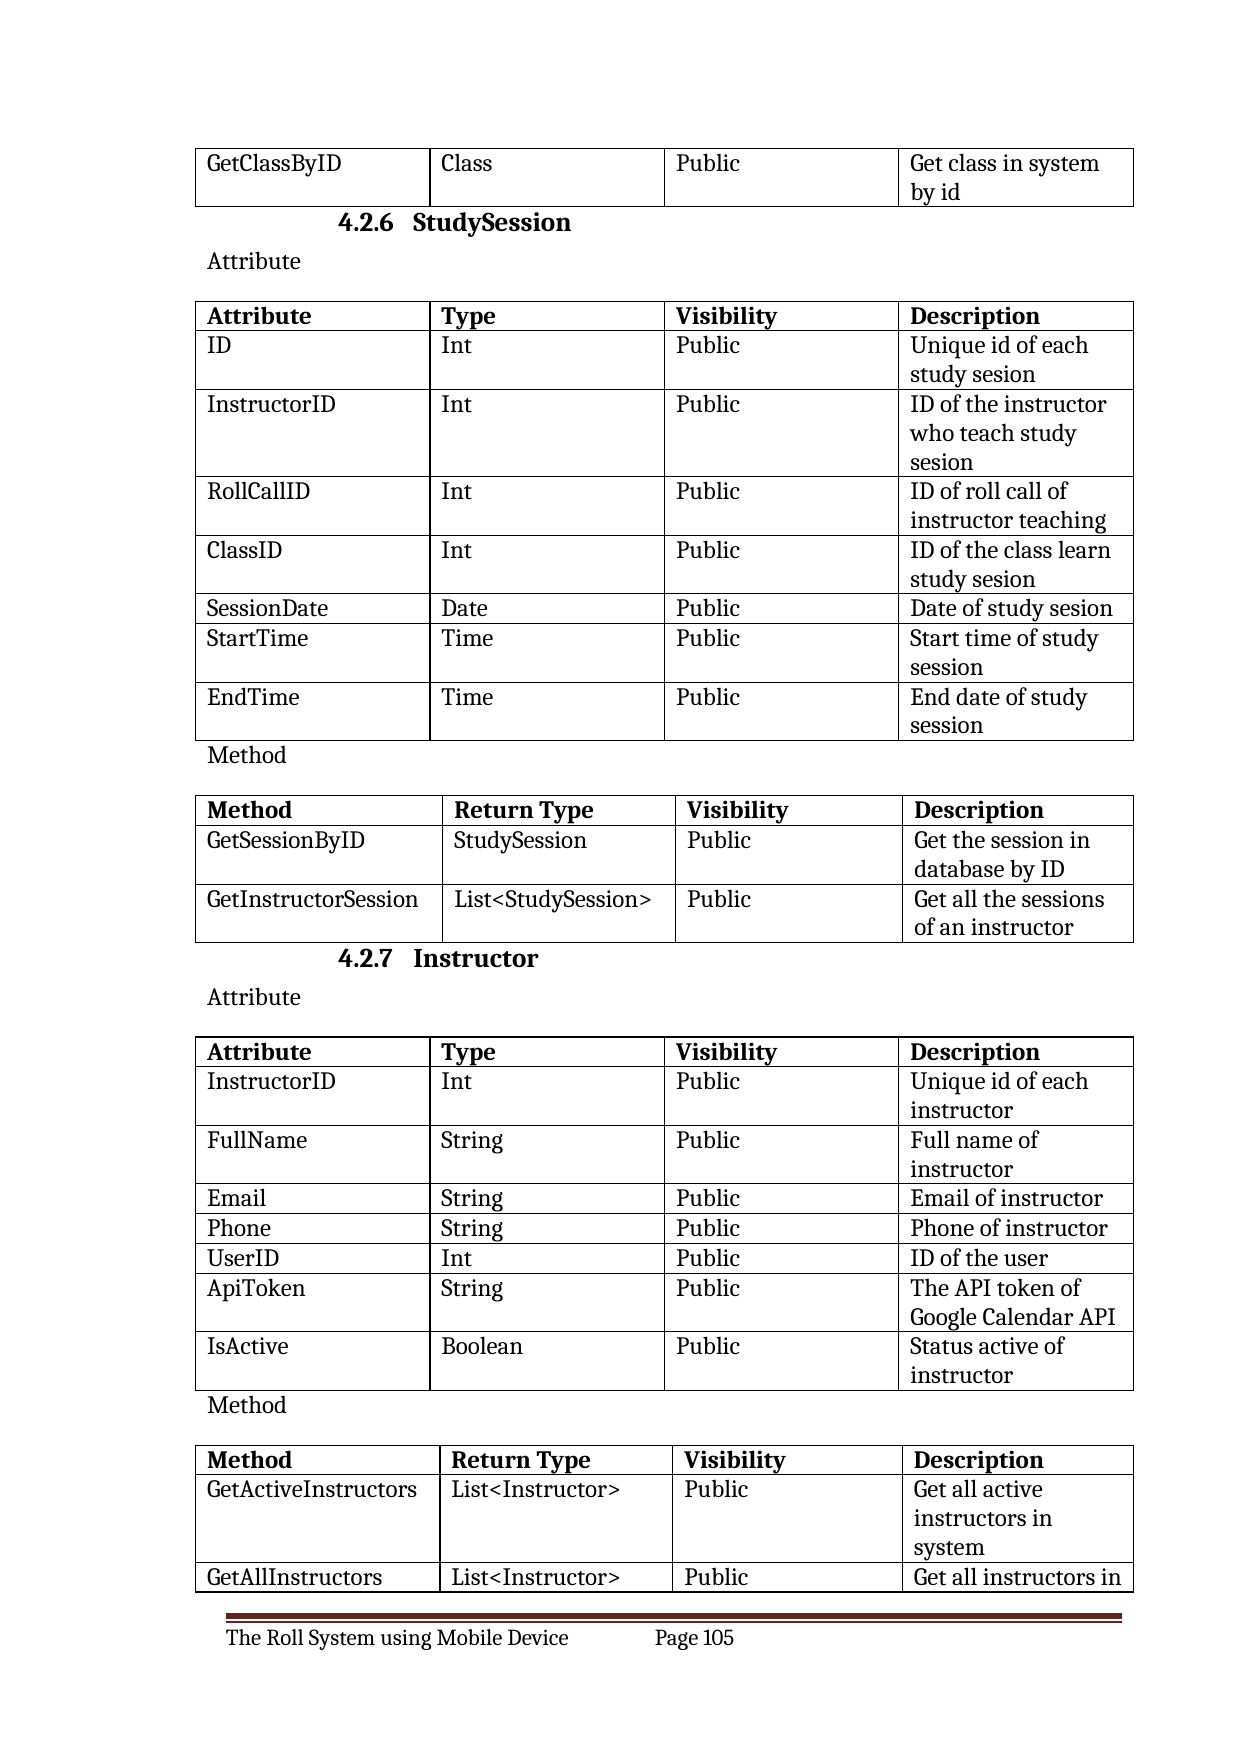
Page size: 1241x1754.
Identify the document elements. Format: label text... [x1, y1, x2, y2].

subtitle Instructor [338, 943, 1122, 974]
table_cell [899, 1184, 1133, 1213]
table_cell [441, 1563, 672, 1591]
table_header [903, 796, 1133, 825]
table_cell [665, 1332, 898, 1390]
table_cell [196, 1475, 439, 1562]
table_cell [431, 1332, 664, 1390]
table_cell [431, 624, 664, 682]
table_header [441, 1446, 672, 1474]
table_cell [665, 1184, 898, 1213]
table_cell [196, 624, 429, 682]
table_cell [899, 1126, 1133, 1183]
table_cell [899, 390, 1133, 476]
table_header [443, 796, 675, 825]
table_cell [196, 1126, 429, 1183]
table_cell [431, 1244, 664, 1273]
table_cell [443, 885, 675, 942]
subtitle StudySession [338, 207, 1122, 238]
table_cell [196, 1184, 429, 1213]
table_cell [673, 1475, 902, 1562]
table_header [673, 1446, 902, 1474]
text Method [207, 741, 1122, 770]
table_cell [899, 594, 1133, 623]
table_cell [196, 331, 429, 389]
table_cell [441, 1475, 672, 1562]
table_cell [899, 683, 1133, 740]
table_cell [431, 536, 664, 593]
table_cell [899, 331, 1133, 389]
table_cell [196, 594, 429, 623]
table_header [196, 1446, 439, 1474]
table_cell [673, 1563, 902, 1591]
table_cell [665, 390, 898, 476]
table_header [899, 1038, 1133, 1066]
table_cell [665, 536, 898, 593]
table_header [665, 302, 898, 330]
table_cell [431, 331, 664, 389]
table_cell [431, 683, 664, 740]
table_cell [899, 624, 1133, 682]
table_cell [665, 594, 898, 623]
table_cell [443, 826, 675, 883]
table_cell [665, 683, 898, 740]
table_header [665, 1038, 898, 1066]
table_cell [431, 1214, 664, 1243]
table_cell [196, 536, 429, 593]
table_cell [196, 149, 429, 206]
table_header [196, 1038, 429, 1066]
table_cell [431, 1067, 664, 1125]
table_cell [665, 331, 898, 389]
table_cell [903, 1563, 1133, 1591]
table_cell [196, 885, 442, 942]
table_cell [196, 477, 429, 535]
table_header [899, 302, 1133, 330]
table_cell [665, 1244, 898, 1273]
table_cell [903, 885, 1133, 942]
text Attribute [207, 247, 1122, 276]
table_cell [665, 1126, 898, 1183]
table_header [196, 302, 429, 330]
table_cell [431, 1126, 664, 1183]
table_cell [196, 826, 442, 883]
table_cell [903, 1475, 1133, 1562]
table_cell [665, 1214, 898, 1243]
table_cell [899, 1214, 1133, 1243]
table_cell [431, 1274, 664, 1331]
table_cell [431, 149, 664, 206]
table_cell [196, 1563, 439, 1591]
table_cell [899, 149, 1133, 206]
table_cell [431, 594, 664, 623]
text Attribute [207, 982, 1122, 1011]
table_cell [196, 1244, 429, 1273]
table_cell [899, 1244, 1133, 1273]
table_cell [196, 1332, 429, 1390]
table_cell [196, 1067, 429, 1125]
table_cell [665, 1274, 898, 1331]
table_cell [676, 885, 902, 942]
text Method [207, 1391, 1122, 1419]
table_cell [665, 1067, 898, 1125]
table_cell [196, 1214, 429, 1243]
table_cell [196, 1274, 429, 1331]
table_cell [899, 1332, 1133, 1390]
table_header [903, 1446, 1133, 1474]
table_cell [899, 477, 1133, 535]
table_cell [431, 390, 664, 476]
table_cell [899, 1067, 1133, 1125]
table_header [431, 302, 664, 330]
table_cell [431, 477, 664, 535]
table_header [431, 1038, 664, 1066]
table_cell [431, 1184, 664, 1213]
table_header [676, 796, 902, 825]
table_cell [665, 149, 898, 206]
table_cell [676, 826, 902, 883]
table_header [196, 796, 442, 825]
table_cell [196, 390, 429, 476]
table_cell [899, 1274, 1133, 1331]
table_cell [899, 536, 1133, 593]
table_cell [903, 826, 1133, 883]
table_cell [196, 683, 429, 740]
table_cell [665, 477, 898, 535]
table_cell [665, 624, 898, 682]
